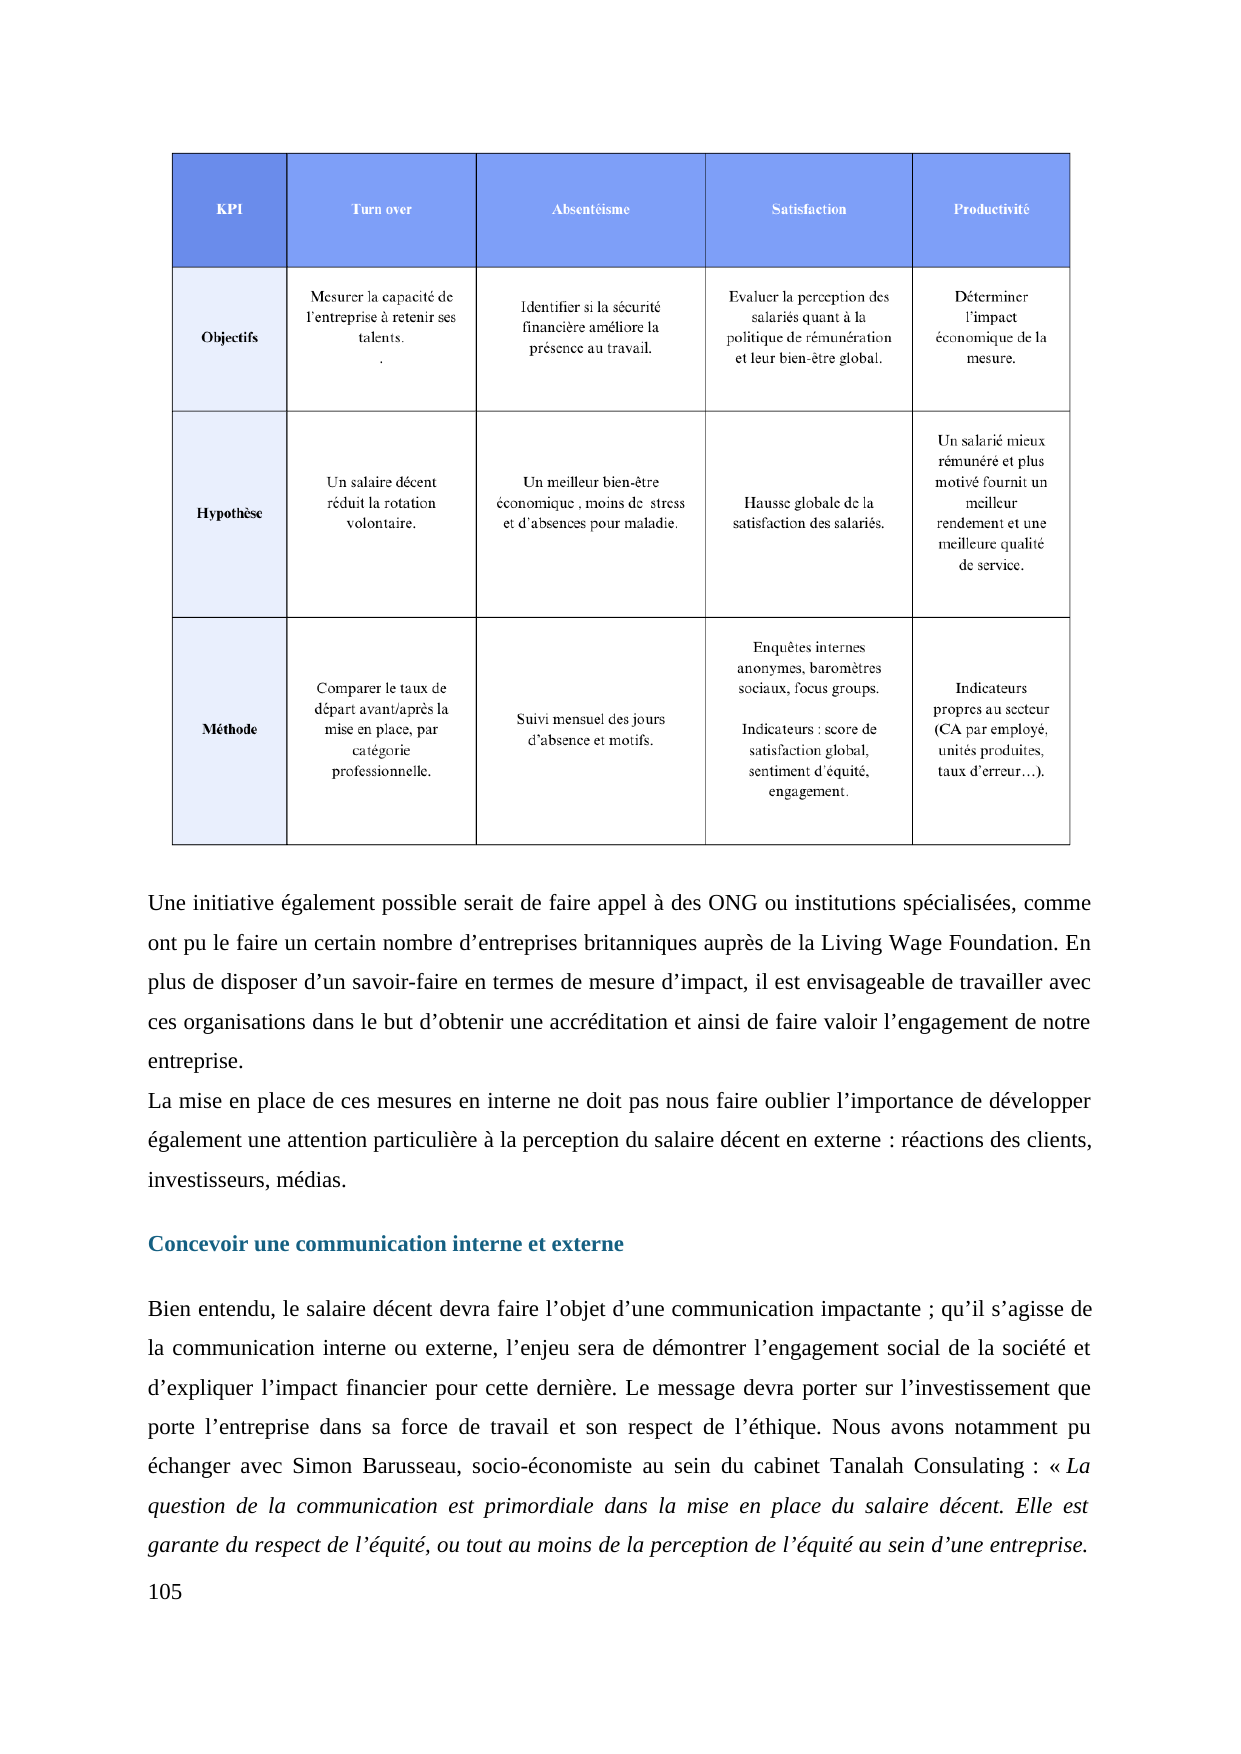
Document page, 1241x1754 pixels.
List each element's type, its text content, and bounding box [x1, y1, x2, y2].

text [148, 1294, 1092, 1558]
text Une initiative également possible serait de faire appel à des ONG ou institutions spécialisées, comme ont pu le faire un certain nombre d’entreprises britanniques auprès de la Living Wage Foundation. En plus de disposer d’un savoir-faire en termes de mesure d’impact, il est envisageable de travailler avec ces organisations dans le but d’obtenir une accréditation et ainsi de faire valoir l’engagement de notre entreprise. [148, 889, 1092, 1073]
text La mise en place de ces mesures en interne ne doit pas nous faire oublier l’importance de développer également une attention particulière à la perception du salaire décent en externe : réactions des clients, investisseurs, médias. [148, 1087, 1092, 1192]
picture [159, 147, 1081, 852]
subtitle Concevoir une communication interne et externe [148, 1230, 1092, 1256]
